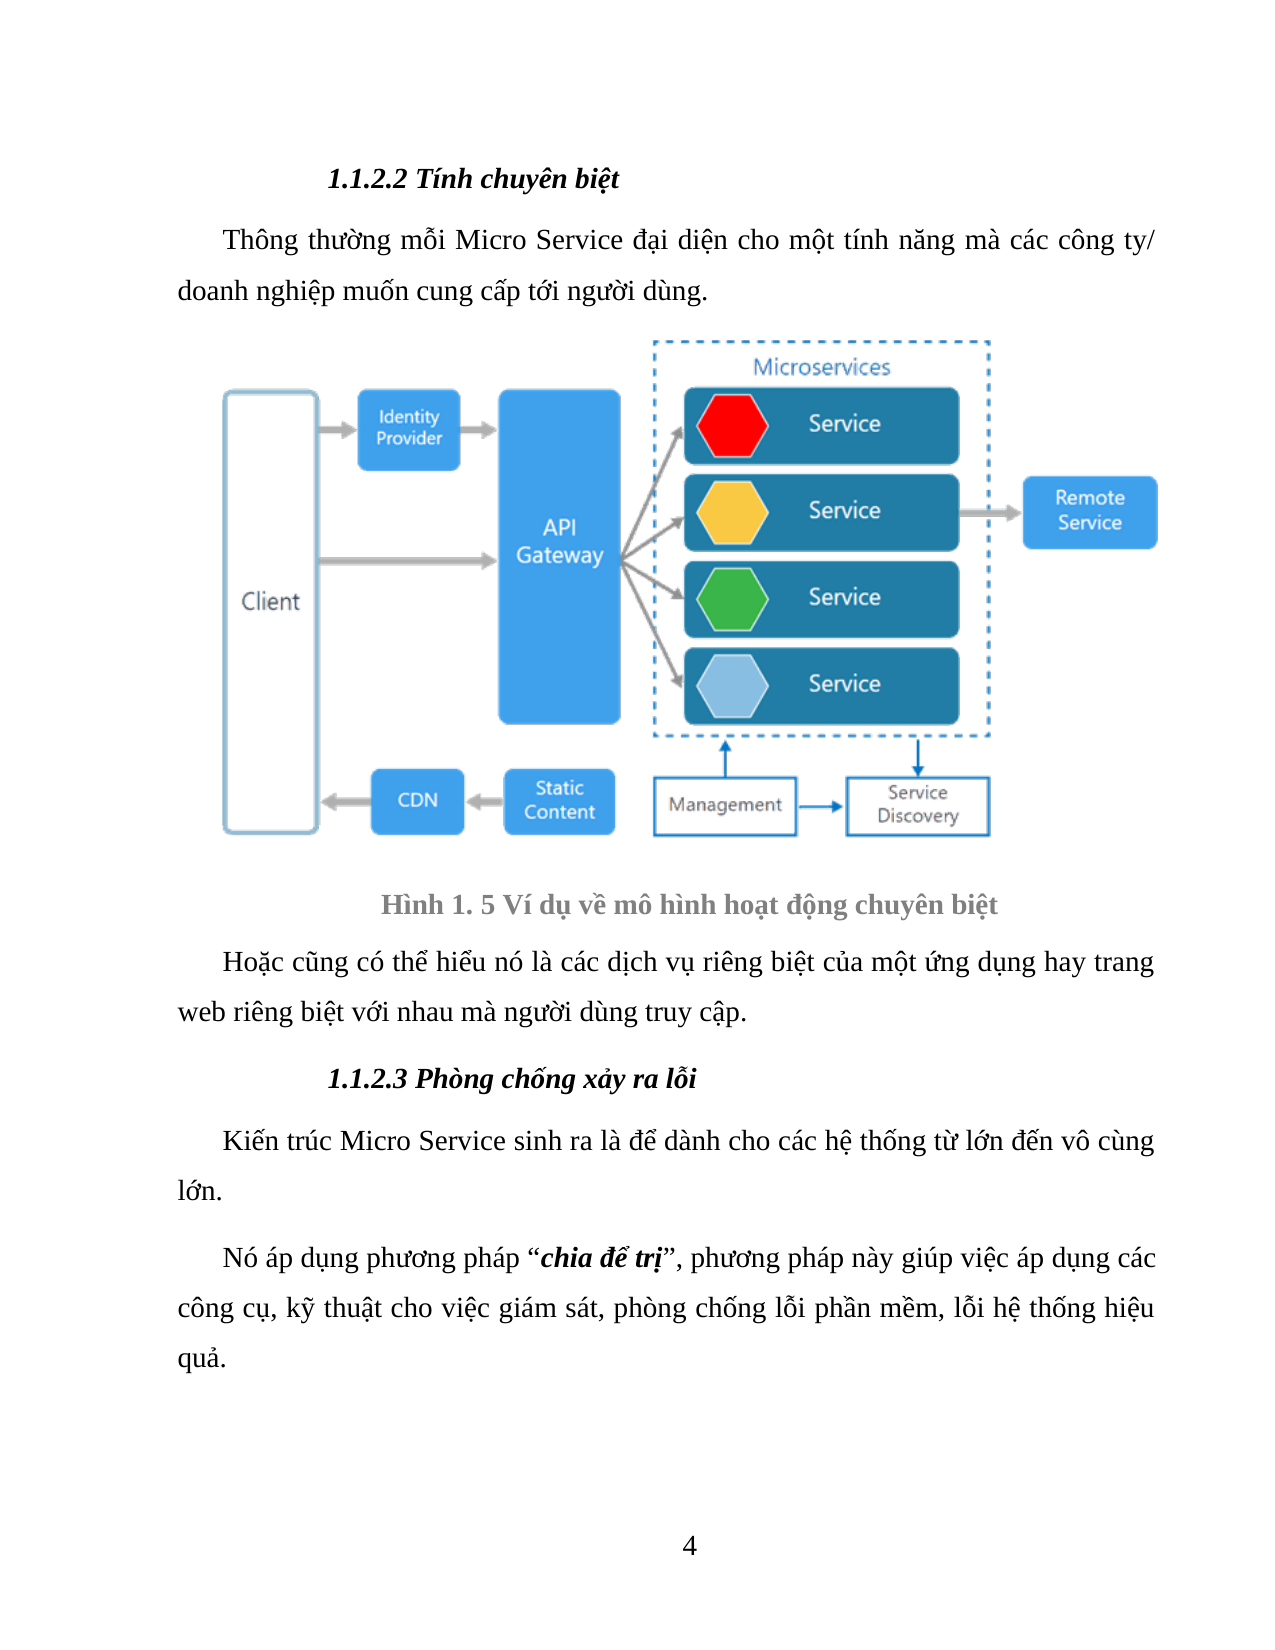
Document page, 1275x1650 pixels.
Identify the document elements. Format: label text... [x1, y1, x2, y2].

text Hình 1. 5 Ví dụ về mô hình hoạt động chuyên biệt [177, 887, 1157, 921]
picture [222, 339, 1162, 854]
text Hoặc cũng có thể hiểu nó là các dịch vụ riêng biệt của một ứng dụng hay trang web riêng biệt với nhau mà người dùng truy cập. [177, 944, 1157, 1028]
subtitle 1.1.2.3 Phòng chống xảy ra lỗi [252, 1062, 1157, 1095]
text Kiến trúc Micro Service sinh ra là để dành cho các hệ thống từ lớn đến vô cùng lớn. [177, 1123, 1157, 1207]
text Thông thường mỗi Micro Service đại diện cho một tính năng mà các công ty/ doanh nghiệp muốn cung cấp tới người dùng. [177, 222, 1157, 306]
subtitle 1.1.2.2 Tính chuyên biệt [252, 161, 1157, 195]
text Nó áp dụng phương pháp “chia để trị”, phương pháp này giúp việc áp dụng các công cụ, kỹ thuật cho việc giám sát, phòng chống lỗi phần mềm, lỗi hệ thống hiệu quả. [177, 1240, 1157, 1374]
